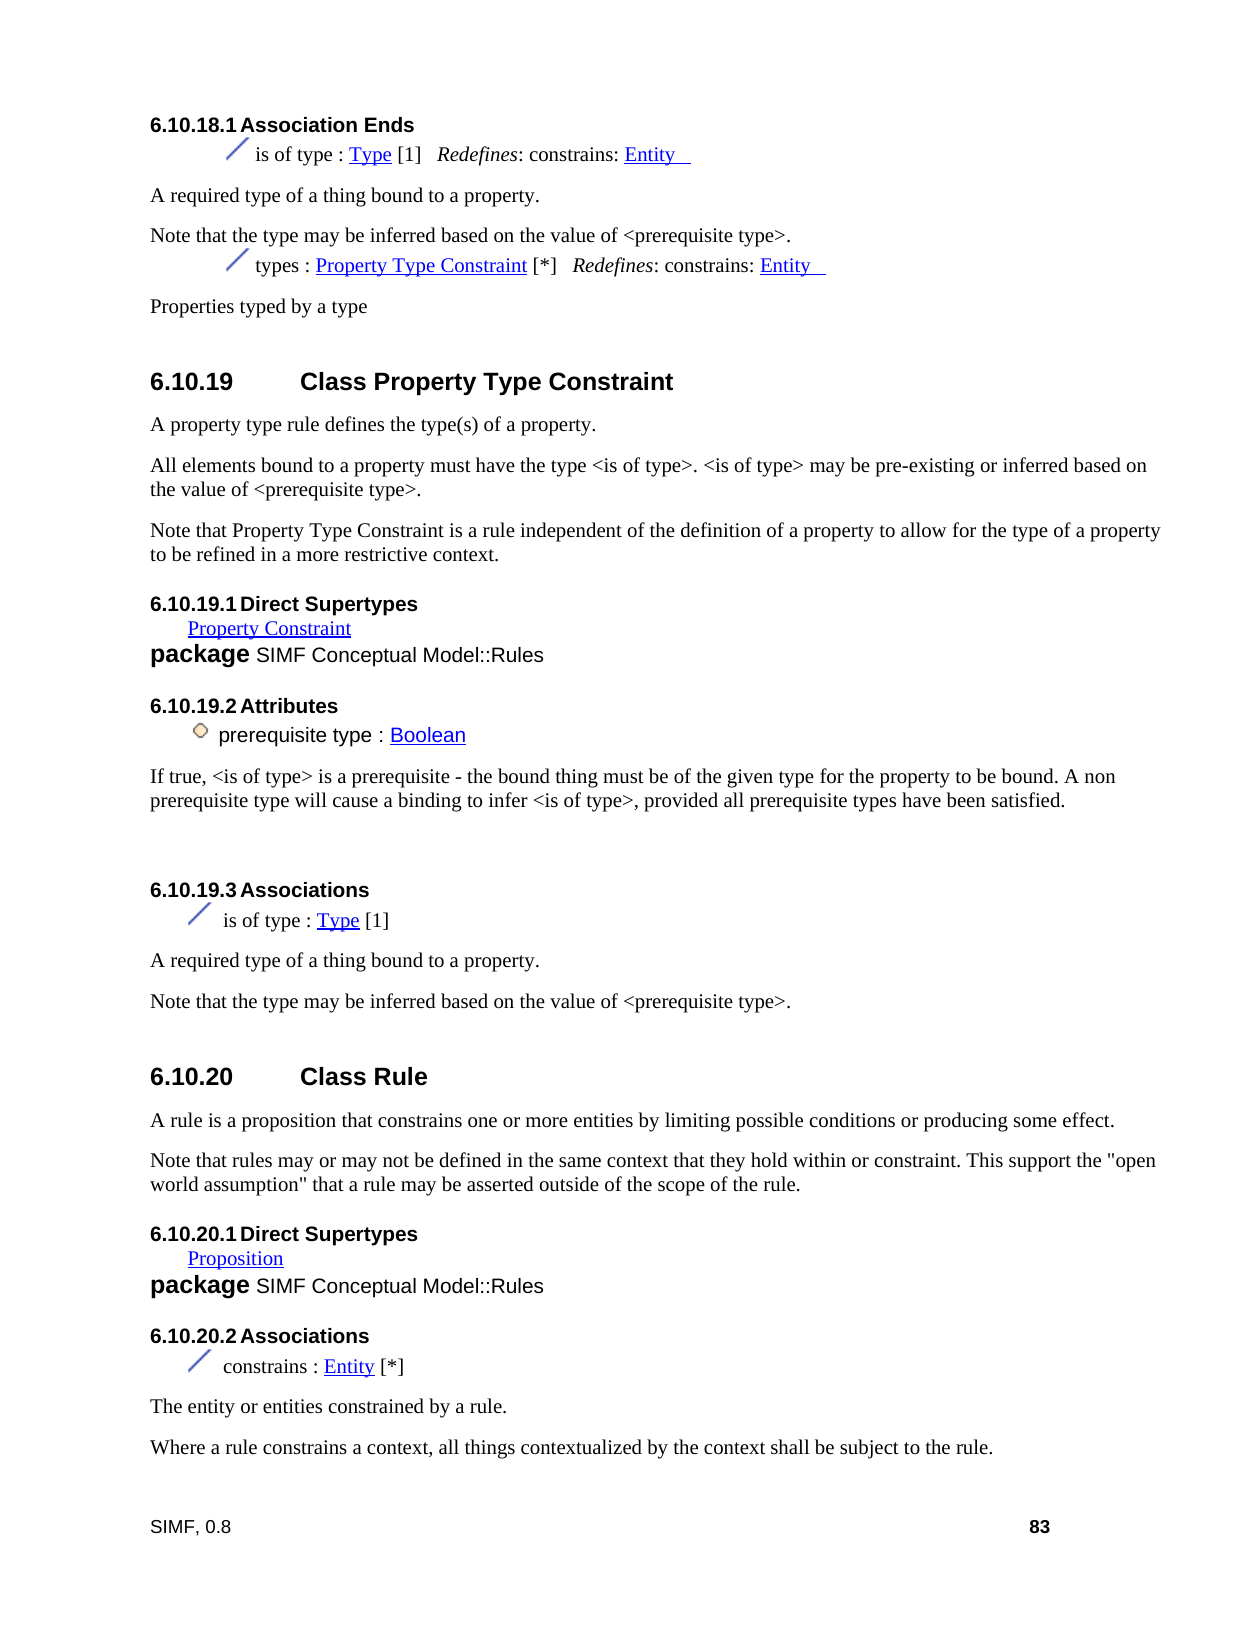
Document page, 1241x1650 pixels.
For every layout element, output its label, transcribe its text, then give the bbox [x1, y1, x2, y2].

text is of type : Type [1] [187, 902, 1165, 932]
text is of type : Type [1] Redefines: constrains: Entity [150, 136, 1165, 166]
subtitle Associations [150, 878, 1165, 902]
text Property Constraint [187, 615, 1165, 639]
text Note that the type may be inferred based on the value of <prerequisite type>. [150, 223, 1165, 247]
subtitle Association Ends [150, 112, 1165, 136]
subtitle Associations [150, 1324, 1165, 1348]
text A rule is a proposition that constrains one or more entities by limiting possible conditions or producing some effect. [150, 1108, 1165, 1132]
picture [187, 717, 213, 743]
text The entity or entities constrained by a rule. [150, 1394, 1165, 1418]
text All elements bound to a property must have the type <is of type>. <is of type> may be pre-existing or inferred based on the value of <prerequisite type>. [150, 453, 1165, 501]
picture [187, 1348, 213, 1374]
text constrains : Entity [*] [187, 1348, 1165, 1378]
text package SIMF Conceptual Model::Rules [150, 1270, 1165, 1299]
text Where a rule constrains a context, all things contextualized by the context shall be subject to the rule. [150, 1435, 1165, 1459]
text Proposition [187, 1246, 1165, 1270]
text types : Property Type Constraint [*] Redefines: constrains: Entity [150, 247, 1165, 277]
picture [187, 902, 213, 927]
subtitle Class Rule [150, 1062, 1165, 1091]
picture [225, 247, 251, 273]
text Properties typed by a type [150, 294, 1165, 318]
subtitle Direct Supertypes [150, 591, 1165, 615]
subtitle Class Property Type Constraint [150, 367, 1165, 396]
text A required type of a thing bound to a property. [150, 948, 1165, 972]
text A required type of a thing bound to a property. [150, 183, 1165, 207]
text If true, <is of type> is a prerequisite - the bound thing must be of the given type for the property to be bound. A non prerequisite type will cause a binding to infer <is of type>, provided all prerequisite types have been satisfied. [150, 764, 1165, 812]
text Note that Property Type Constraint is a rule independent of the definition of a property to allow for the type of a property to be refined in a more restrictive context. [150, 518, 1165, 566]
text package SIMF Conceptual Model::Rules [150, 639, 1165, 668]
text Note that the type may be inferred based on the value of <prerequisite type>. [150, 989, 1165, 1013]
subtitle Attributes [150, 694, 1165, 718]
text prerequisite type : Boolean [187, 718, 1165, 747]
text A property type rule defines the type(s) of a property. [150, 412, 1165, 436]
text Note that rules may or may not be defined in the same context that they hold within or constraint. This support the "open world assumption" that a rule may be asserted outside of the scope of the rule. [150, 1148, 1165, 1196]
subtitle Direct Supertypes [150, 1222, 1165, 1246]
picture [225, 136, 251, 162]
